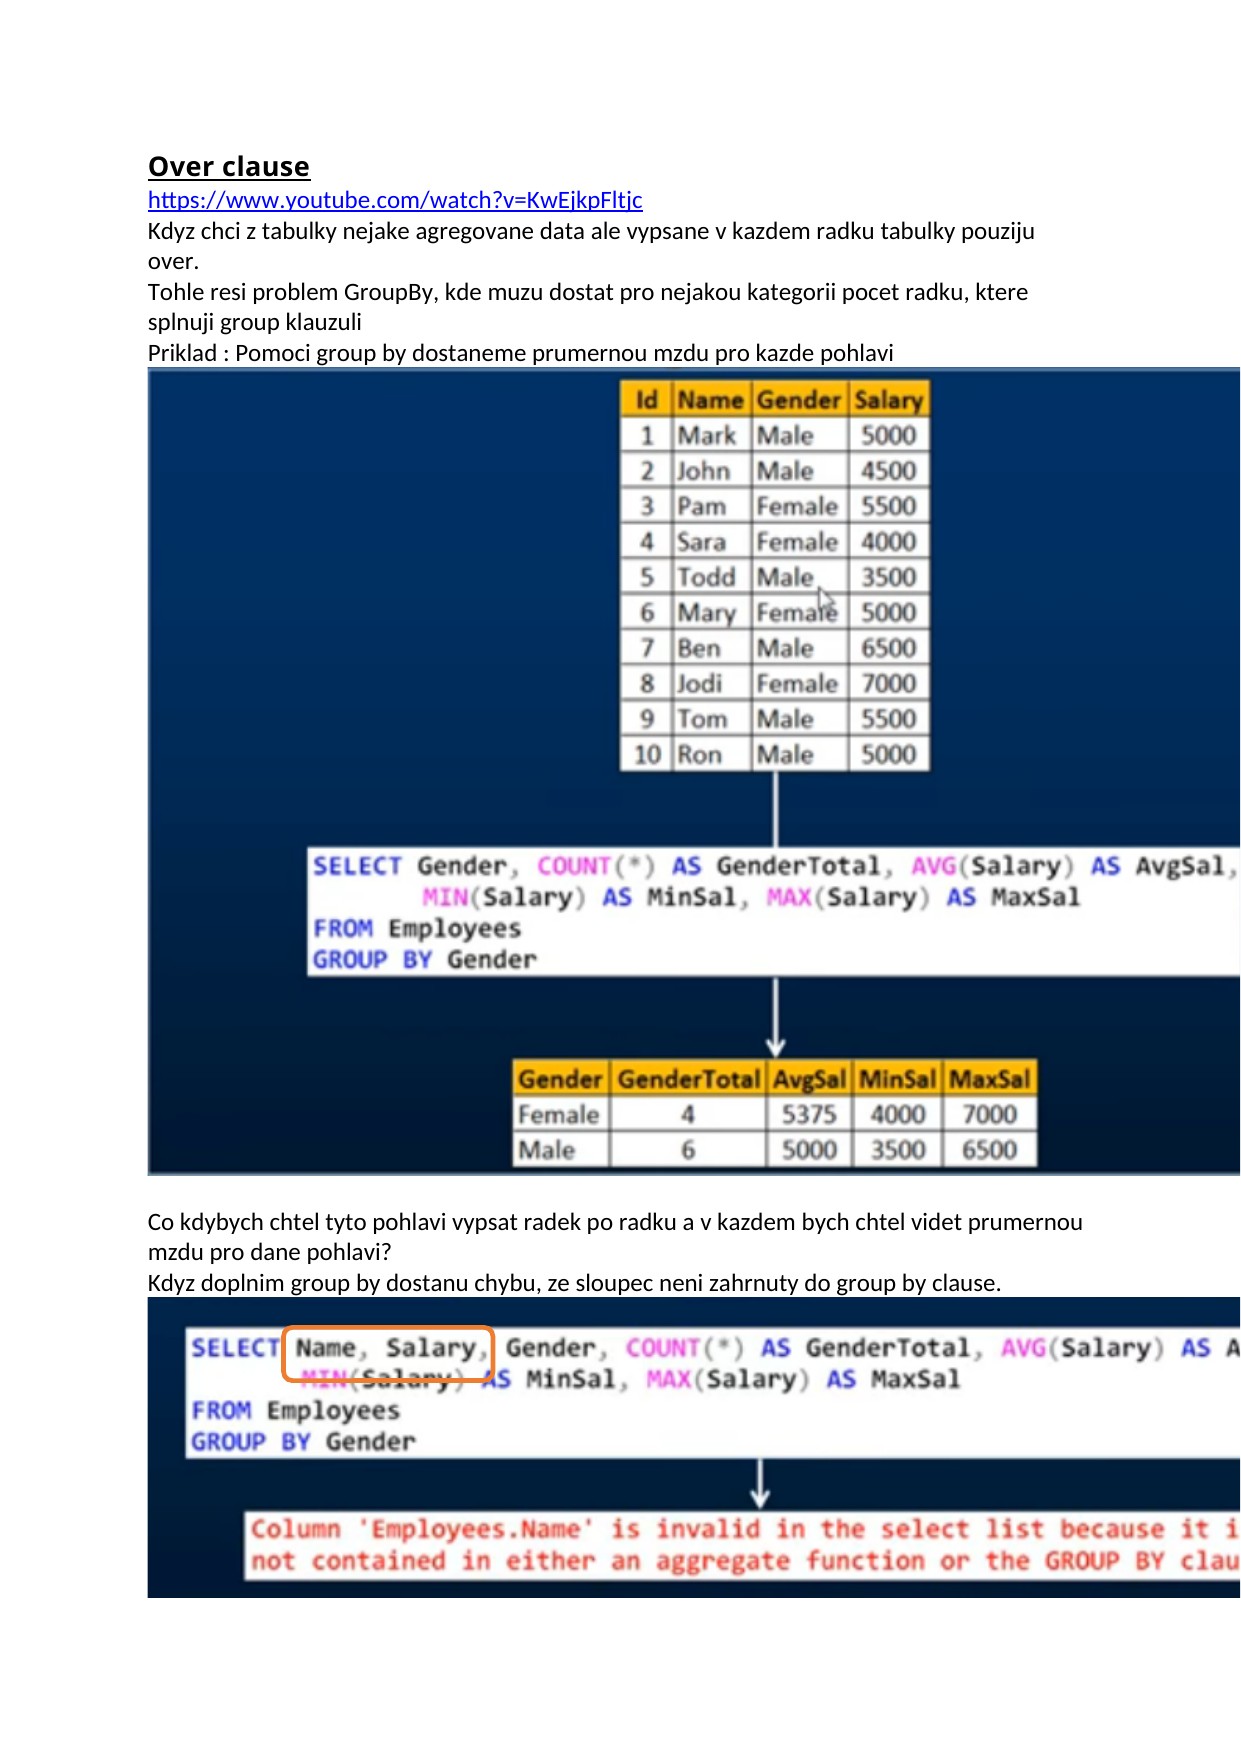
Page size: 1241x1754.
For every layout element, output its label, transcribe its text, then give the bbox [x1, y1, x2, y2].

text Tohle resi problem GroupBy, kde muzu dostat pro nejakou kategorii pocet radku, ktere splnuji group klauzuli [148, 276, 1093, 337]
text Co kdybych chtel tyto pohlavi vypsat radek po radku a v kazdem bych chtel videt prumernou mzdu pro dane pohlavi? [148, 1206, 1093, 1267]
text Kdyz doplnim group by dostanu chybu, ze sloupec neni zahrnuty do group by clause. [148, 1267, 1093, 1297]
text https://www.youtube.com/watch?v=KwEjkpFltjc [148, 184, 1093, 215]
subtitle Over clause [148, 148, 1093, 184]
text Kdyz chci z tabulky nejake agregovane data ale vypsane v kazdem radku tabulky pouziju over. [148, 215, 1093, 276]
text Priklad : Pomoci group by dostaneme prumernou mzdu pro kazde pohlavi [148, 337, 1093, 367]
